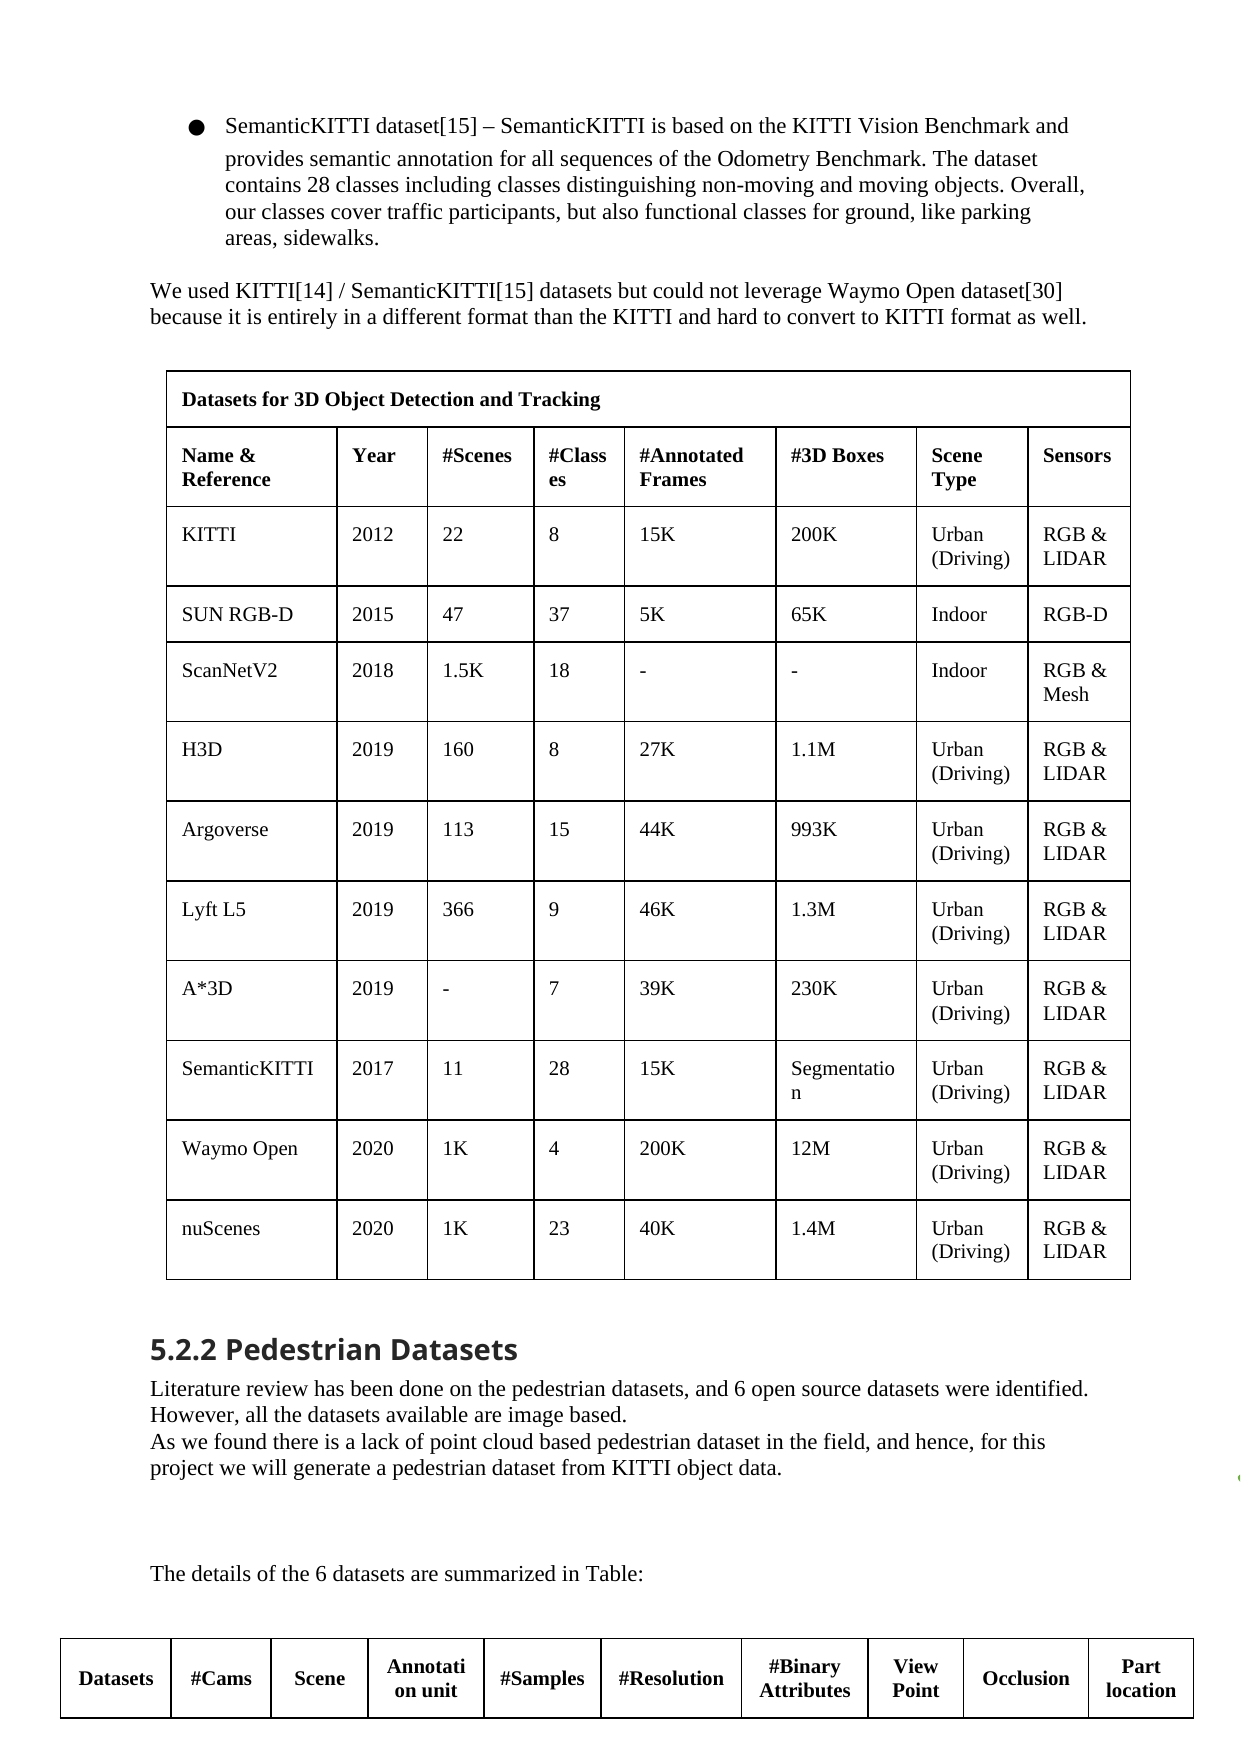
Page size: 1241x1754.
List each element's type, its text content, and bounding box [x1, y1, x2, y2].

table_cell A*3D [167, 961, 336, 1039]
table_header View Point [869, 1639, 963, 1717]
table_cell Waymo Open [167, 1121, 336, 1199]
list SemanticKITTI dataset[15] – SemanticKITTI is based on the KITTI Vision Benchmark and provides semantic annotation for all sequences of the Odometry Benchmark. The dataset contains 28 classes including classes distinguishing non-moving and moving objects. Overall, our classes cover traffic participants, but also functional classes for ground, like parking areas, sidewalks. [187, 102, 1090, 251]
table_cell RGB & LIDAR [1029, 882, 1130, 960]
table_cell RGB & LIDAR [1029, 1201, 1130, 1278]
text The details of the 6 datasets are summarized in Table: [150, 1559, 1090, 1586]
table_cell 1K [428, 1121, 533, 1199]
table_cell 2015 [338, 587, 427, 641]
table_cell 4 [535, 1121, 624, 1199]
table_cell 65K [777, 587, 916, 641]
table_cell RGB & Mesh [1029, 643, 1130, 721]
table_cell RGB & LIDAR [1029, 507, 1130, 585]
table_cell 1.4M [777, 1201, 916, 1278]
table_cell - [625, 643, 775, 721]
table_header Datasets [61, 1639, 170, 1717]
table_cell RGB & LIDAR [1029, 722, 1130, 800]
table_cell 22 [428, 507, 533, 585]
table_cell Indoor [917, 643, 1027, 721]
table_cell - [428, 961, 533, 1039]
table_cell 40K [625, 1201, 775, 1278]
table_cell 9 [535, 882, 624, 960]
table_cell 27K [625, 722, 775, 800]
text Literature review has been done on the pedestrian datasets, and 6 open source datasets were identified. However, all the datasets available are image based. [150, 1375, 1090, 1428]
table_cell Scene Type [917, 428, 1027, 506]
table_cell 366 [428, 882, 533, 960]
table_cell 47 [428, 587, 533, 641]
table_cell 2019 [338, 722, 427, 800]
table_cell RGB & LIDAR [1029, 1121, 1130, 1199]
table_cell 28 [535, 1041, 624, 1119]
table_cell 11 [428, 1041, 533, 1119]
table_cell 200K [777, 507, 916, 585]
table_cell Urban (Driving) [917, 882, 1027, 960]
table_header #Samples [485, 1639, 600, 1717]
table_cell 2019 [338, 961, 427, 1039]
table_cell RGB-D [1029, 587, 1130, 641]
table_cell 12M [777, 1121, 916, 1199]
table_cell 37 [535, 587, 624, 641]
table_cell - [777, 643, 916, 721]
table_cell 18 [535, 643, 624, 721]
table_cell 160 [428, 722, 533, 800]
table_header Annotation unit [369, 1639, 483, 1717]
table_cell Name & Reference [167, 428, 336, 506]
subtitle Pedestrian Datasets [150, 1329, 1090, 1369]
table_cell 2018 [338, 643, 427, 721]
table_cell 46K [625, 882, 775, 960]
table_cell Argoverse [167, 802, 336, 880]
table_header Occlusion [964, 1639, 1088, 1717]
table_cell RGB & LIDAR [1029, 1041, 1130, 1119]
table_cell #Classes [535, 428, 624, 506]
table_cell 2020 [338, 1121, 427, 1199]
table_cell 1K [428, 1201, 533, 1278]
table_cell Urban (Driving) [917, 1041, 1027, 1119]
table_cell ScanNetV2 [167, 643, 336, 721]
table_cell 15K [625, 1041, 775, 1119]
table_cell Urban (Driving) [917, 961, 1027, 1039]
table_cell Lyft L5 [167, 882, 336, 960]
text We used KITTI[14] / SemanticKITTI[15] datasets but could not leverage Waymo Open dataset[30] because it is entirely in a different format than the KITTI and hard to convert to KITTI format as well. [150, 277, 1090, 330]
table_cell Sensors [1029, 428, 1130, 506]
table_cell 7 [535, 961, 624, 1039]
table_cell #3D Boxes [777, 428, 916, 506]
table_cell 200K [625, 1121, 775, 1199]
table_cell RGB & LIDAR [1029, 802, 1130, 880]
table_cell 2017 [338, 1041, 427, 1119]
table_cell Year [338, 428, 427, 506]
table_cell 1.5K [428, 643, 533, 721]
table_cell 1.1M [777, 722, 916, 800]
table_cell 15K [625, 507, 775, 585]
table_cell 1.3M [777, 882, 916, 960]
table_cell Urban (Driving) [917, 802, 1027, 880]
table_cell 5K [625, 587, 775, 641]
table_cell 39K [625, 961, 775, 1039]
table_header #Binary Attributes [742, 1639, 867, 1717]
table_cell Urban (Driving) [917, 1201, 1027, 1278]
table_header Part location [1089, 1639, 1193, 1717]
table_cell RGB & LIDAR [1029, 961, 1130, 1039]
table_cell nuScenes [167, 1201, 336, 1278]
table_cell 2019 [338, 882, 427, 960]
table_cell Urban (Driving) [917, 507, 1027, 585]
table_cell 2019 [338, 802, 427, 880]
table_cell 113 [428, 802, 533, 880]
table_cell SemanticKITTI [167, 1041, 336, 1119]
table_cell 993K [777, 802, 916, 880]
table_cell 2020 [338, 1201, 427, 1278]
table_header #Cams [172, 1639, 270, 1717]
table_cell 2012 [338, 507, 427, 585]
table_cell Indoor [917, 587, 1027, 641]
table_header #Resolution [602, 1639, 741, 1717]
table_cell 8 [535, 722, 624, 800]
table_cell H3D [167, 722, 336, 800]
table_cell SUN RGB-D [167, 587, 336, 641]
table_cell 44K [625, 802, 775, 880]
table_header Datasets for 3D Object Detection and Tracking [167, 372, 1130, 426]
table_cell Urban (Driving) [917, 722, 1027, 800]
table_cell Urban (Driving) [917, 1121, 1027, 1199]
table_cell 15 [535, 802, 624, 880]
table_cell #Scenes [428, 428, 533, 506]
table_cell #Annotated Frames [625, 428, 775, 506]
table_cell KITTI [167, 507, 336, 585]
table_header Scene [272, 1639, 367, 1717]
table_cell 8 [535, 507, 624, 585]
table_cell 23 [535, 1201, 624, 1278]
table_cell Segmentation [777, 1041, 916, 1119]
text As we found there is a lack of point cloud based pedestrian dataset in the field, and hence, for this project we will generate a pedestrian dataset from KITTI object data. [150, 1428, 1090, 1481]
table_cell 230K [777, 961, 916, 1039]
